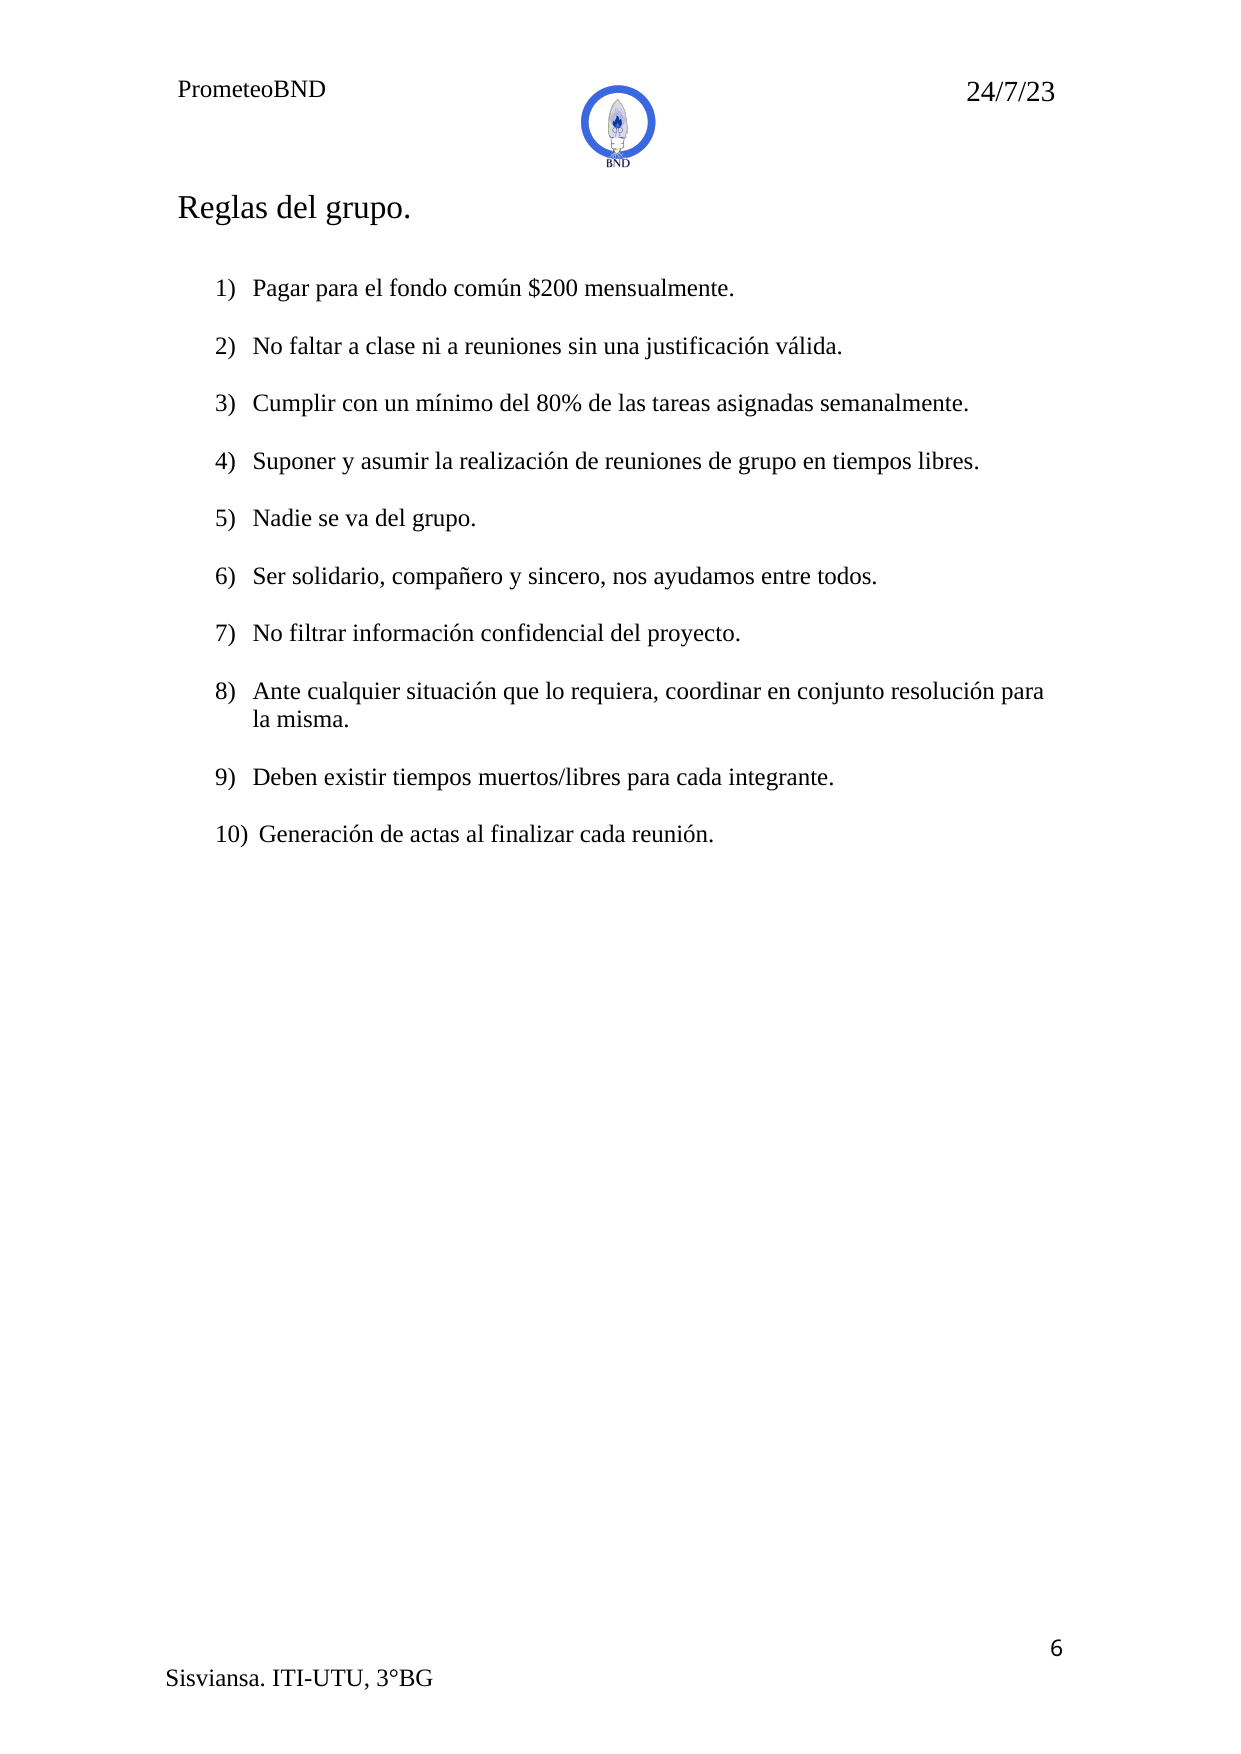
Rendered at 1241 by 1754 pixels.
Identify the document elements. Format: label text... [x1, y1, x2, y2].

list Ante cualquier situación que lo requiera, coordinar en conjunto resolución para la misma. [215, 676, 1063, 733]
list No filtrar información confidencial del proyecto. [215, 618, 1063, 647]
list Suponer y asumir la realización de reuniones de grupo en tiempos libres. [215, 446, 1063, 474]
list No faltar a clase ni a reuniones sin una justificación válida. [215, 331, 1063, 359]
list Ser solidario, compañero y sincero, nos ayudamos entre todos. [215, 561, 1063, 589]
subtitle Reglas del grupo. [177, 187, 1063, 225]
list Cumplir con un mínimo del 80% de las tareas asignadas semanalmente. [215, 388, 1063, 417]
list Generación de actas al finalizar cada reunión. [215, 819, 1063, 848]
list Deben existir tiempos muertos/libres para cada integrante. [215, 762, 1063, 791]
list Nadie se va del grupo. [215, 503, 1063, 532]
picture [571, 76, 665, 174]
list Pagar para el fondo común $200 mensualmente. [215, 273, 1063, 302]
